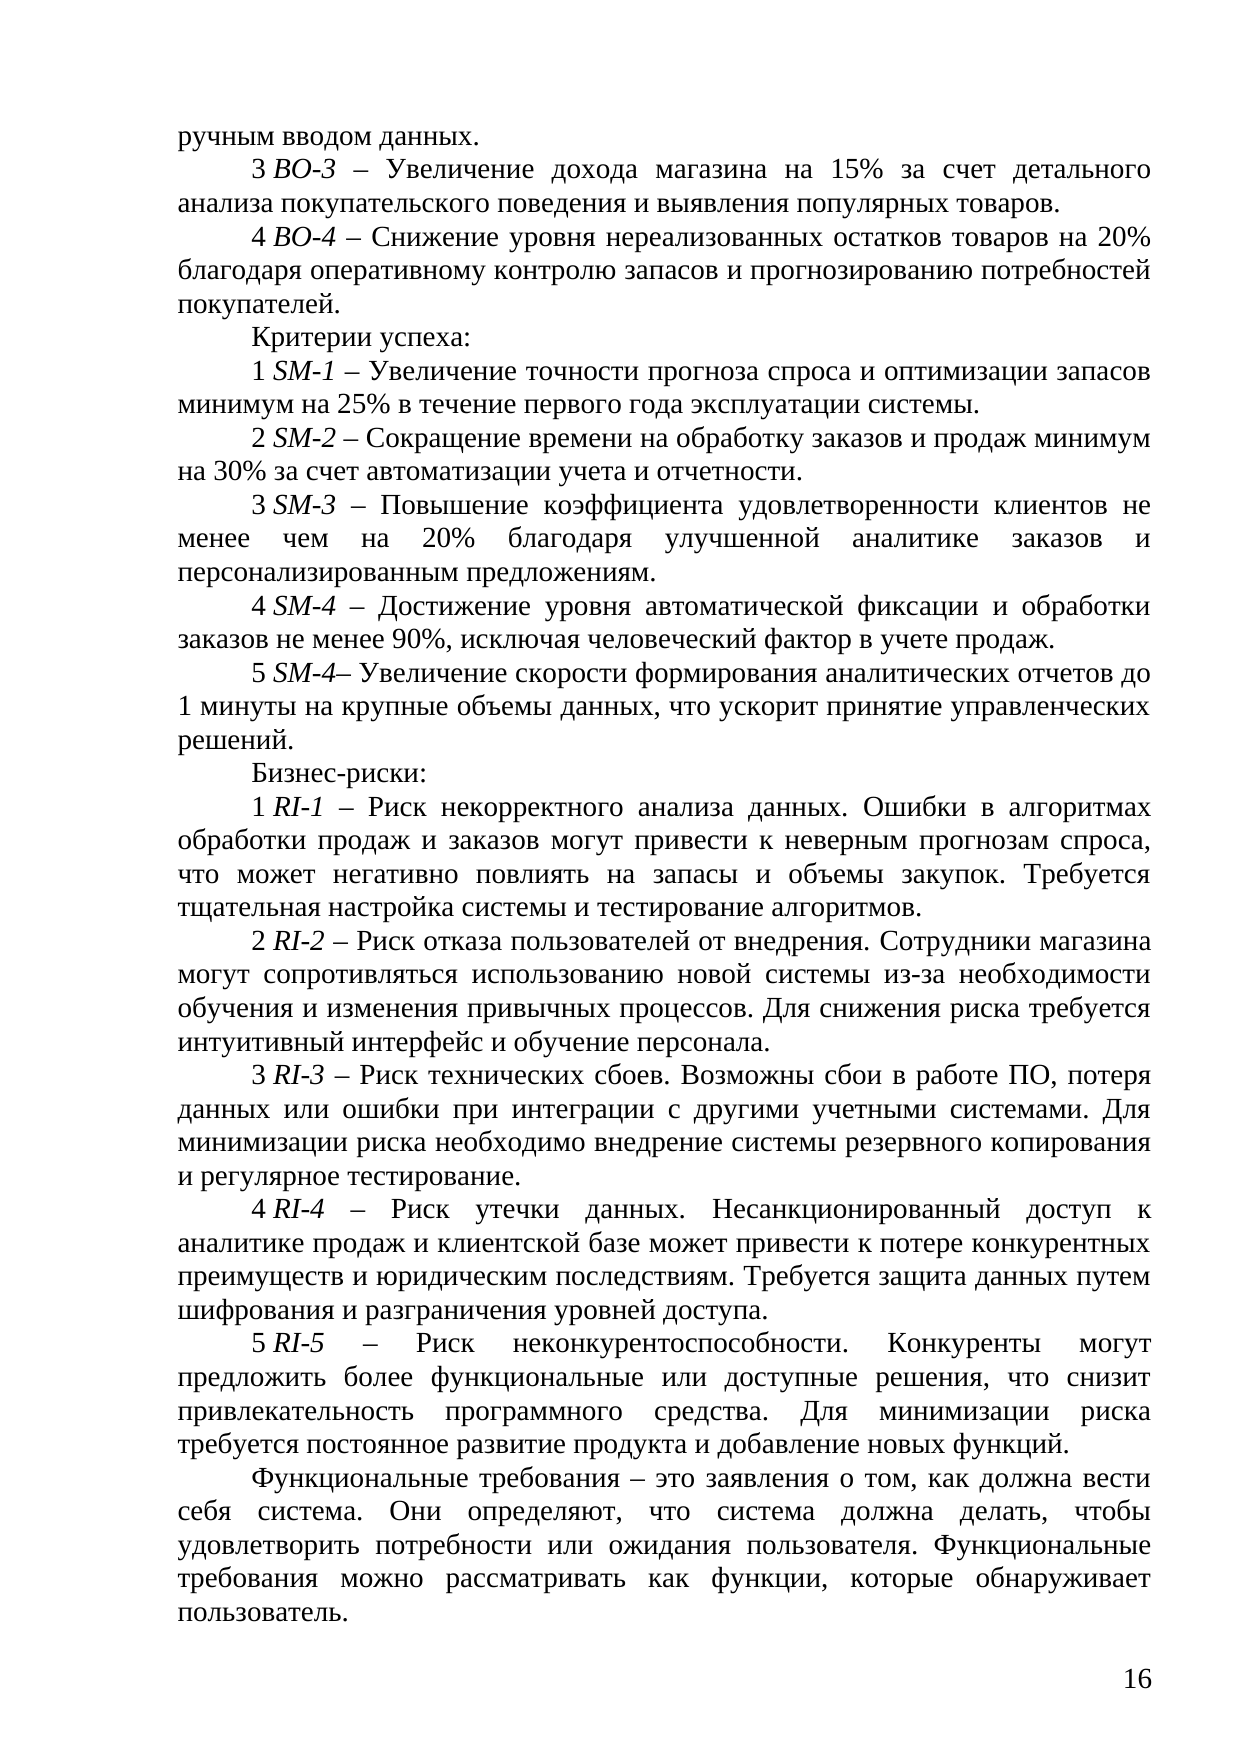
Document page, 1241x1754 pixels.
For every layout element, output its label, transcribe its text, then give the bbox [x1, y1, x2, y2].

list SM-1 – Увеличение точности прогноза спроса и оптимизации запасов минимум на 25% в течение первого года эксплуатации системы. [177, 353, 1152, 420]
text 1 RI-1 – Риск некорректного анализа данных. Ошибки в алгоритмах обработки продаж и заказов могут привести к неверным прогнозам спроса, что может негативно повлиять на запасы и объемы закупок. Требуется тщательная настройка системы и тестирование алгоритмов. [177, 789, 1152, 923]
list SM-4 – Достижение уровня автоматической фиксации и обработки заказов не менее 90%, исключая человеческий фактор в учете продаж. [177, 588, 1152, 655]
list SM-4– Увеличение скорости формирования аналитических отчетов до 1 минуты на крупные объемы данных, что ускорит принятие управленческих решений. [177, 655, 1152, 755]
list BO-4 – Снижение уровня нереализованных остатков товаров на 20% благодаря оперативному контролю запасов и прогнозированию потребностей покупателей. [177, 219, 1152, 319]
text Функциональные требования – это заявления о том, как должна вести себя система. Они определяют, что система должна делать, чтобы удовлетворить потребности или ожидания пользователя. Функциональные требования можно рассматривать как функции, которые обнаруживает пользователь. [177, 1460, 1152, 1627]
text 5 RI-5 – Риск неконкурентоспособности. Конкуренты могут предложить более функциональные или доступные решения, что снизит привлекательность программного средства. Для минимизации риска требуется постоянное развитие продукта и добавление новых функций. [177, 1326, 1152, 1460]
list SM-3 – Повышение коэффициента удовлетворенности клиентов не менее чем на 20% благодаря улучшенной аналитике заказов и персонализированным предложениям. [177, 487, 1152, 588]
text Бизнес-риски: [177, 755, 1152, 789]
text 3 RI-3 – Риск технических сбоев. Возможны сбои в работе ПО, потеря данных или ошибки при интеграции с другими учетными системами. Для минимизации риска необходимо внедрение системы резервного копирования и регулярное тестирование. [177, 1057, 1152, 1191]
text Критерии успеха: [177, 319, 1152, 353]
text 2 RI-2 – Риск отказа пользователей от внедрения. Сотрудники магазина могут сопротивляться использованию новой системы из-за необходимости обучения и изменения привычных процессов. Для снижения риска требуется интуитивный интерфейс и обучение персонала. [177, 923, 1152, 1057]
list BO-3 – Увеличение дохода магазина на 15% за счет детального анализа покупательского поведения и выявления популярных товаров. [177, 152, 1152, 219]
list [177, 118, 1152, 152]
list SM-2 – Сокращение времени на обработку заказов и продаж минимум на 30% за счет автоматизации учета и отчетности. [177, 420, 1152, 487]
text 4 RI-4 – Риск утечки данных. Несанкционированный доступ к аналитике продаж и клиентской базе может привести к потере конкурентных преимуществ и юридическим последствиям. Требуется защита данных путем шифрования и разграничения уровней доступа. [177, 1191, 1152, 1326]
